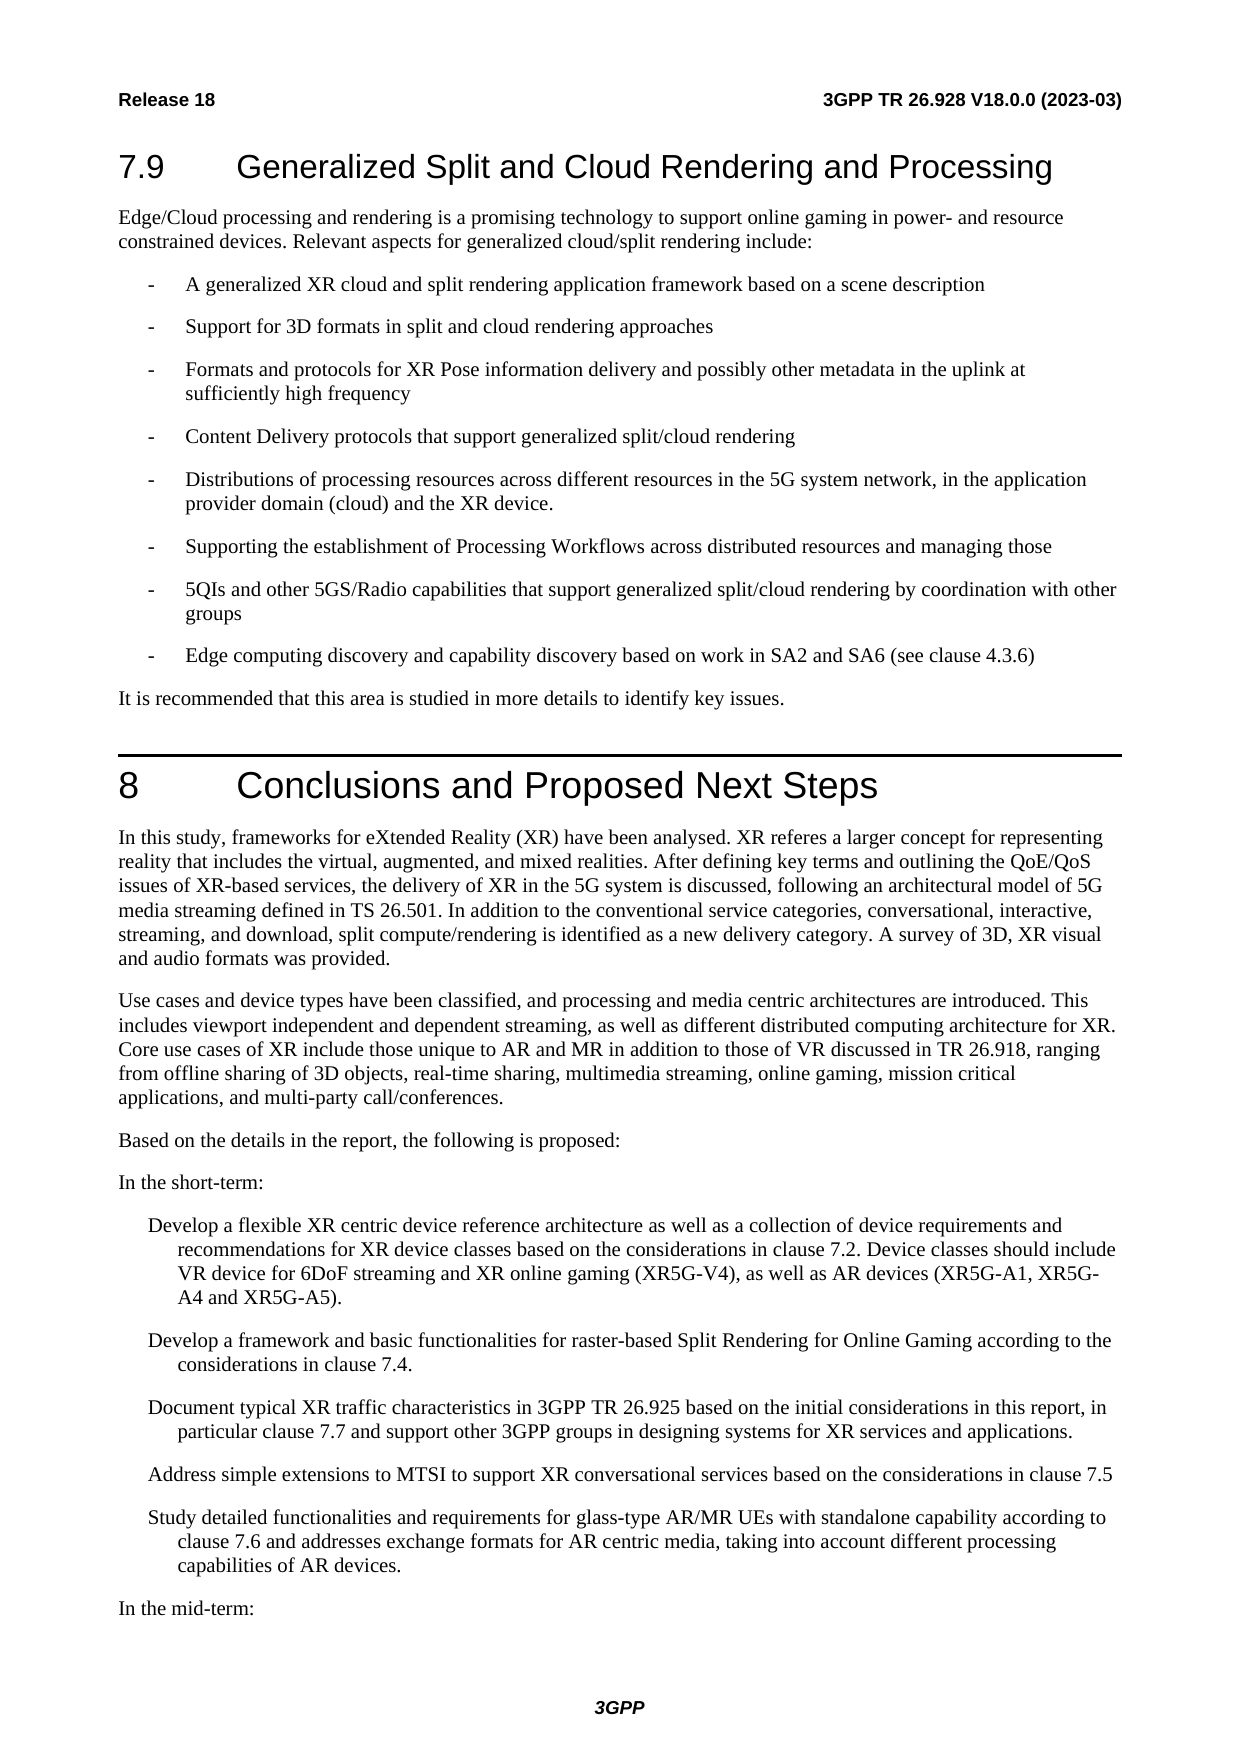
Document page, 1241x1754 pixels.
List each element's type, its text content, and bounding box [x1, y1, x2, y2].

list Content Delivery protocols that support generalized split/cloud rendering [148, 424, 1122, 448]
text It is recommended that this area is studied in more details to identify key issues. [118, 686, 1122, 710]
text Develop a flexible XR centric device reference architecture as well as a collection of device requirements and recommendations for XR device classes based on the considerations in clause 7.2. Device classes should include VR device for 6DoF streaming and XR online gaming (XR5G-V4), as well as AR devices (XR5G-A1, XR5G-A4 and XR5G-A5). [148, 1213, 1122, 1309]
list Formats and protocols for XR Pose information delivery and possibly other metadata in the uplink at sufficiently high frequency [148, 357, 1122, 405]
list A generalized XR cloud and split rendering application framework based on a scene description [148, 272, 1122, 296]
text In the short-term: [118, 1170, 1122, 1194]
text Address simple extensions to MTSI to support XR conversational services based on the considerations in clause 7.5 [148, 1462, 1122, 1486]
text Edge/Cloud processing and rendering is a promising technology to support online gaming in power- and resource constrained devices. Relevant aspects for generalized cloud/split rendering include: [118, 205, 1122, 253]
list Distributions of processing resources across different resources in the 5G system network, in the application provider domain (cloud) and the XR device. [148, 467, 1122, 515]
list Edge computing discovery and capability discovery based on work in SA2 and SA6 (see clause 4.3.6) [148, 643, 1122, 667]
text Study detailed functionalities and requirements for glass-type AR/MR UEs with standalone capability according to clause 7.6 and addresses exchange formats for AR centric media, taking into account different processing capabilities of AR devices. [148, 1505, 1122, 1577]
text Document typical XR traffic characteristics in 3GPP TR 26.925 based on the initial considerations in this report, in particular clause 7.7 and support other 3GPP groups in designing systems for XR services and applications. [148, 1395, 1122, 1443]
text Develop a framework and basic functionalities for raster-based Split Rendering for Online Gaming according to the considerations in clause 7.4. [148, 1328, 1122, 1376]
text Based on the details in the report, the following is proposed: [118, 1127, 1122, 1152]
subtitle 7.9 Generalized Split and Cloud Rendering and Processing [118, 147, 1122, 186]
list Support for 3D formats in split and cloud rendering approaches [148, 314, 1122, 338]
text Use cases and device types have been classified, and processing and media centric architectures are introduced. This includes viewport independent and dependent streaming, as well as different distributed computing architecture for XR. Core use cases of XR include those unique to AR and MR in addition to those of VR discussed in TR 26.918, ranging from offline sharing of 3D objects, real-time sharing, multimedia streaming, online gaming, mission critical applications, and multi-party call/conferences. [118, 988, 1122, 1109]
list 5QIs and other 5GS/Radio capabilities that support generalized split/cloud rendering by coordination with other groups [148, 577, 1122, 625]
subtitle 8 Conclusions and Proposed Next Steps [118, 757, 1122, 807]
list Supporting the establishment of Processing Workflows across distributed resources and managing those [148, 534, 1122, 558]
text In this study, frameworks for eXtended Reality (XR) have been analysed. XR referes a larger concept for representing reality that includes the virtual, augmented, and mixed realities. After defining key terms and outlining the QoE/QoS issues of XR-based services, the delivery of XR in the 5G system is discussed, following an architectural model of 5G media streaming defined in TS 26.501. In addition to the conventional service categories, conversational, interactive, streaming, and download, split compute/rendering is identified as a new delivery category. A survey of 3D, XR visual and audio formats was provided. [118, 825, 1122, 970]
text In the mid-term: [118, 1596, 1122, 1620]
